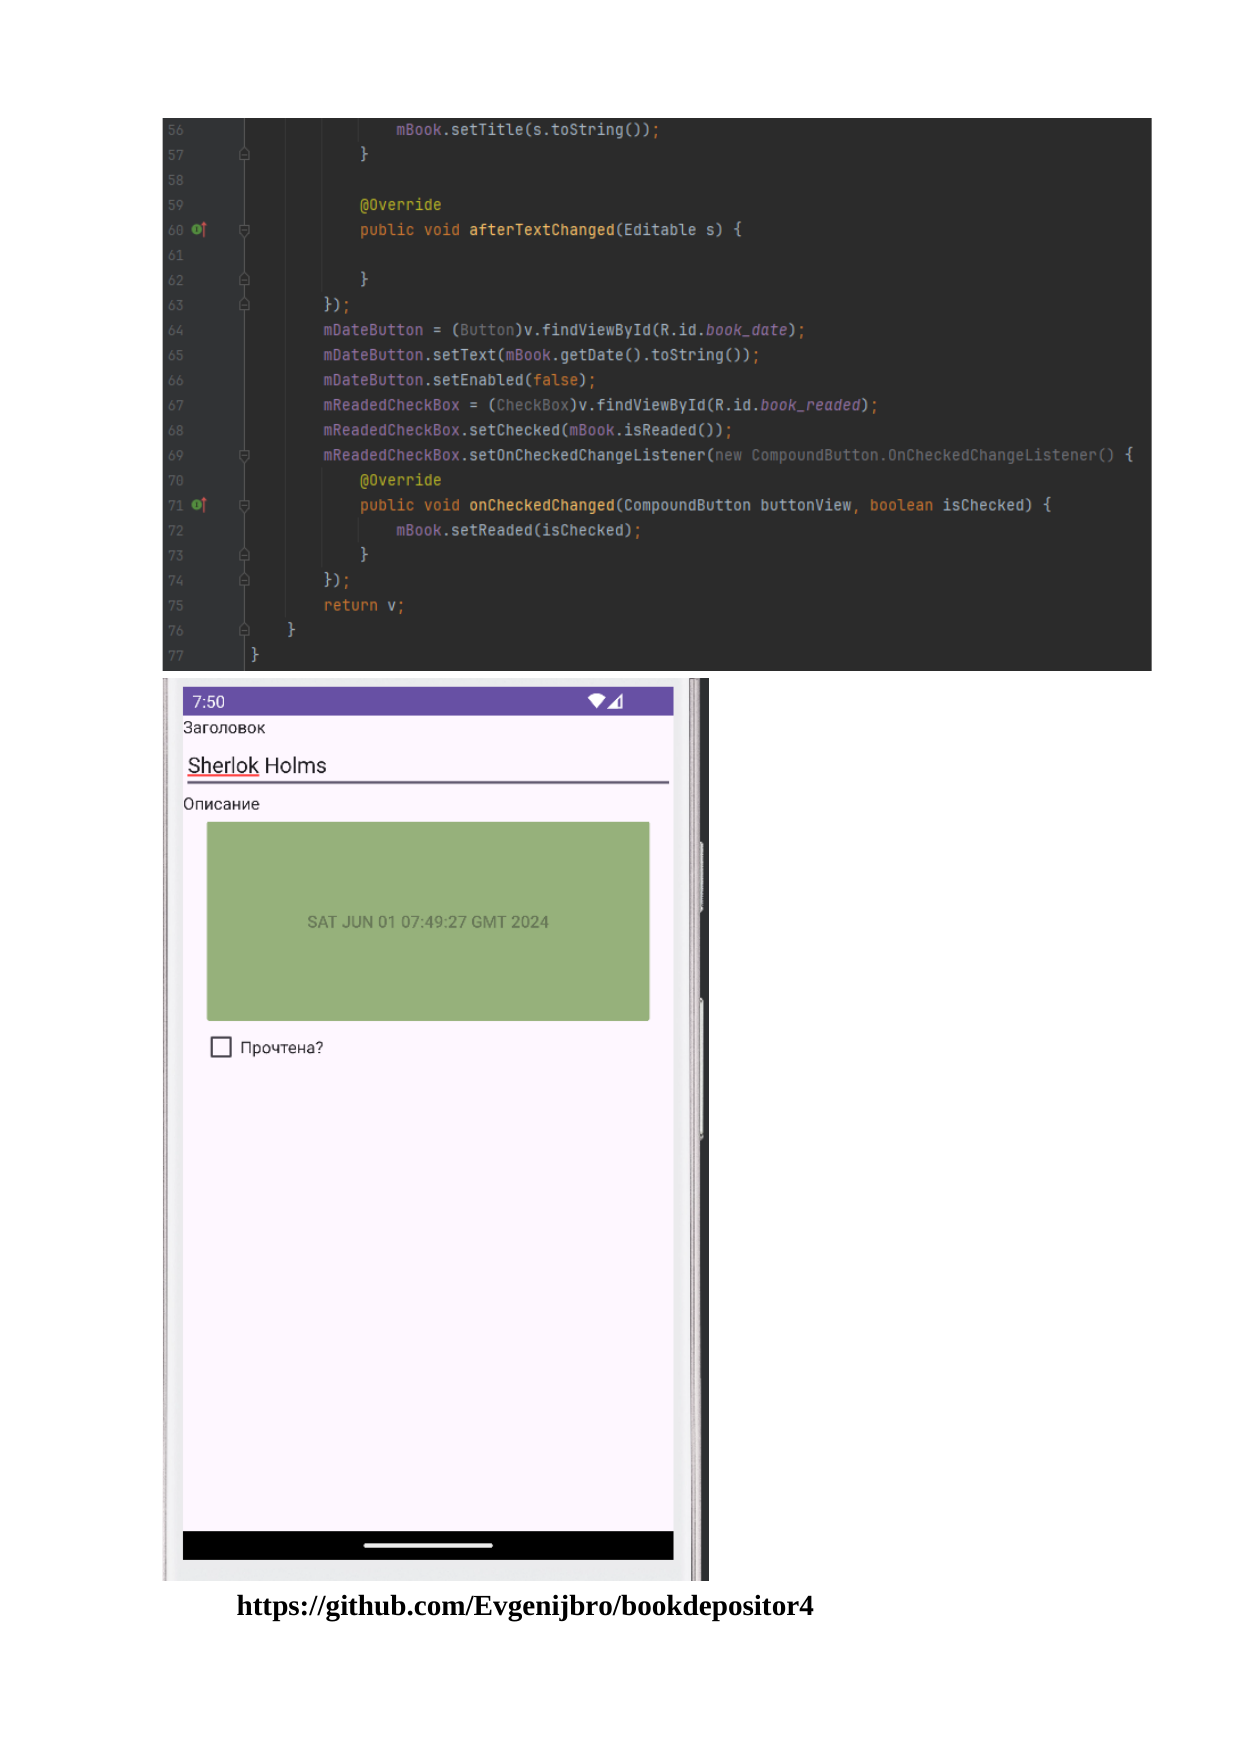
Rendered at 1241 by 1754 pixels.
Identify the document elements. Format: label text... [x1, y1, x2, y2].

subtitle https://github.com/Evgenijbro/bookdepositor4 [162, 1588, 1152, 1622]
picture [162, 118, 1152, 671]
picture [162, 678, 709, 1581]
